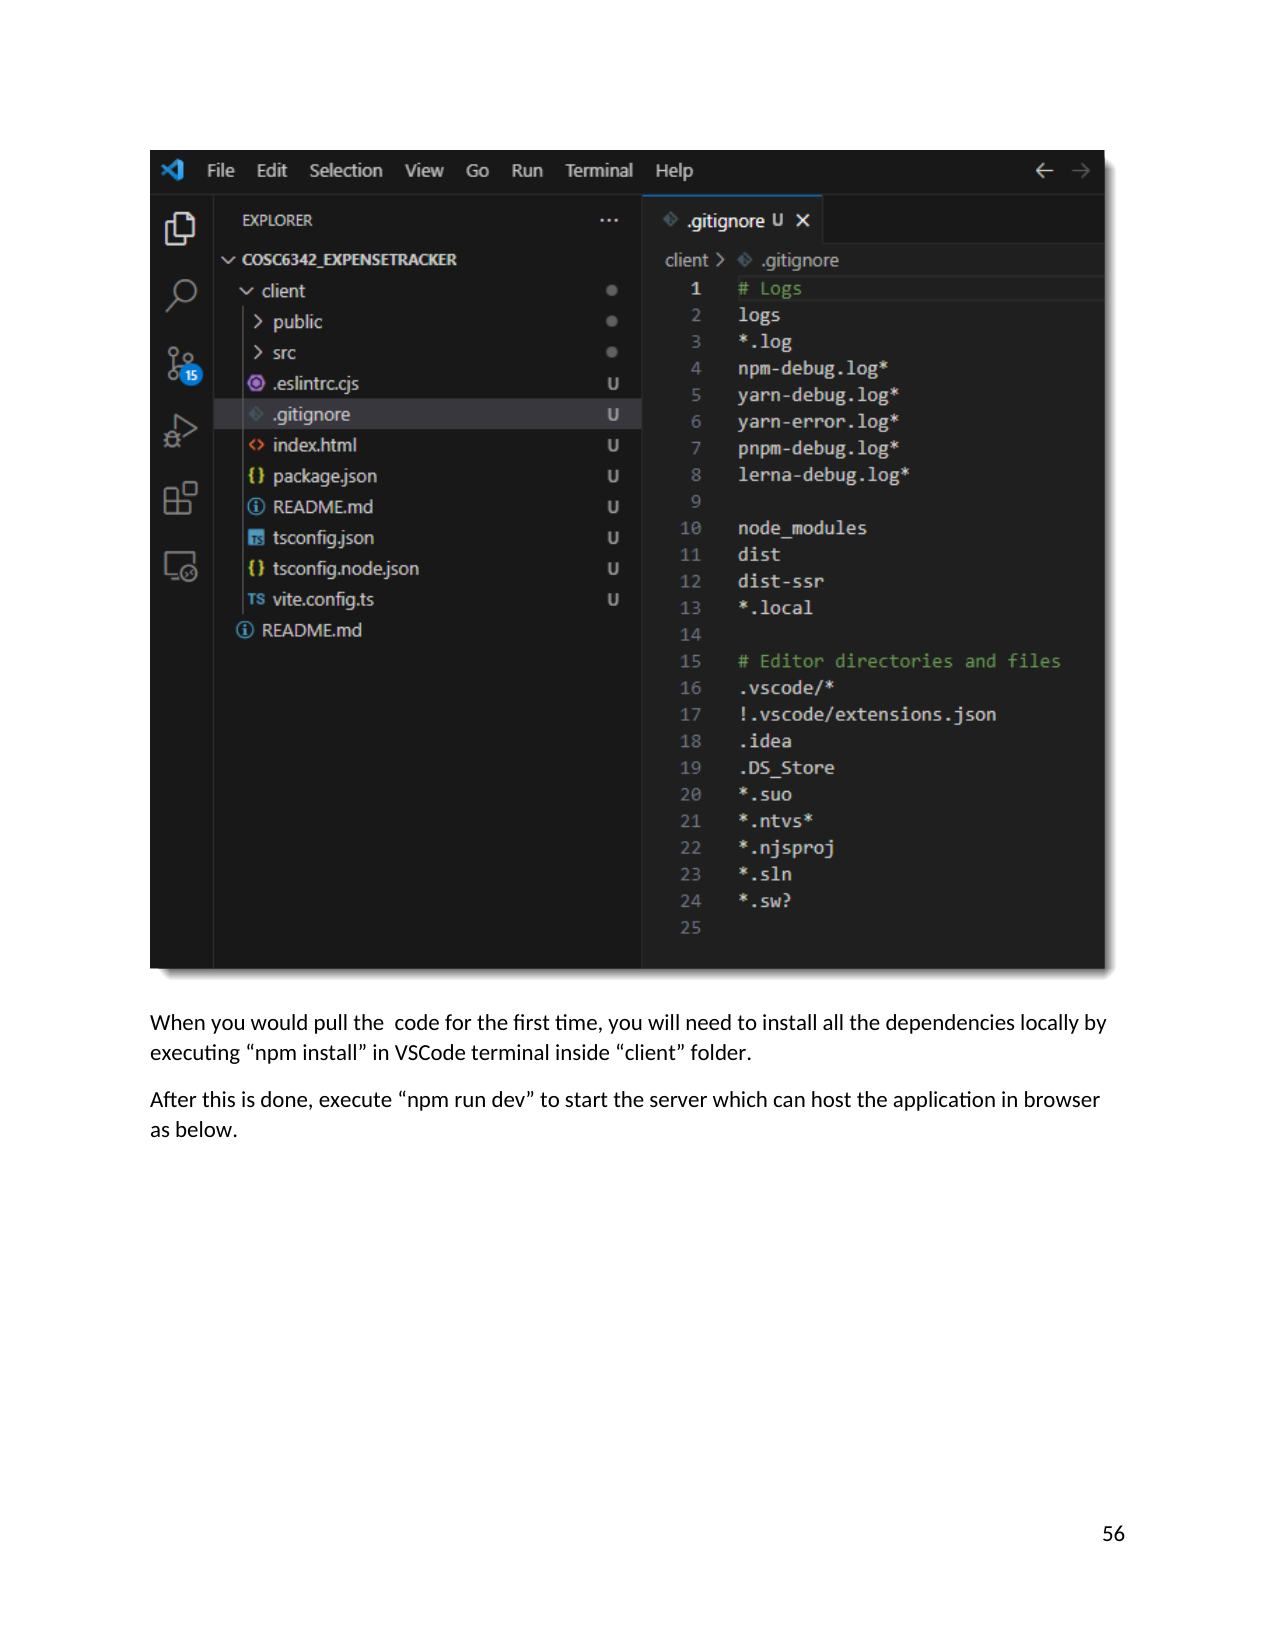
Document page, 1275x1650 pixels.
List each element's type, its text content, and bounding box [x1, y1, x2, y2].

text After this is done, execute “npm run dev” to start the server which can host the application in browser as below. [150, 1085, 1125, 1143]
text When you would pull the code for the first time, you will need to install all the dependencies locally by executing “npm install” in VSCode terminal inside “client” folder. [150, 1008, 1125, 1066]
picture [150, 150, 1125, 990]
